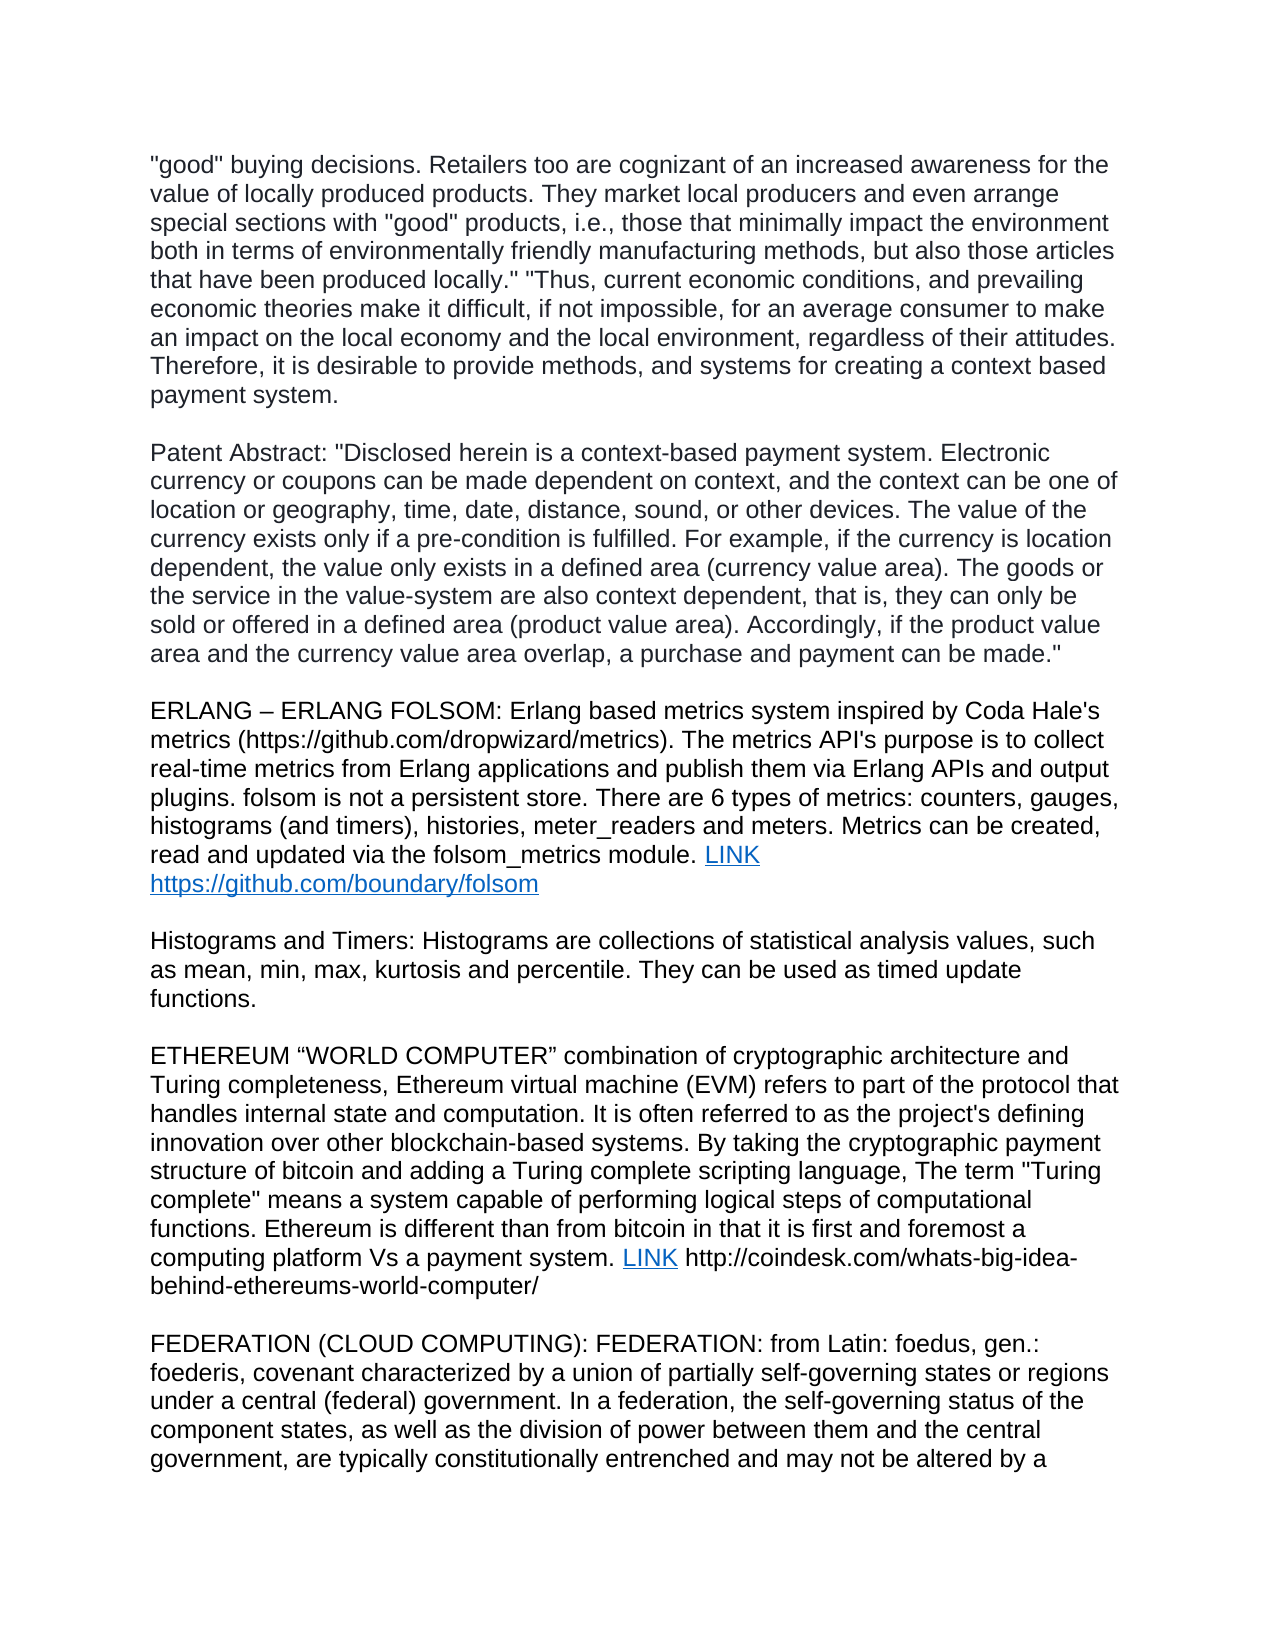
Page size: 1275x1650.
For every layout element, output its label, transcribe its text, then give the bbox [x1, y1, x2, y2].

text ERLANG – ERLANG FOLSOM: Erlang based metrics system inspired by Coda Hale's metrics (https://github.com/dropwizard/metrics). The metrics API's purpose is to collect real-time metrics from Erlang applications and publish them via Erlang APIs and output plugins. folsom is not a persistent store. There are 6 types of metrics: counters, gauges, histograms (and timers), histories, meter_readers and meters. Metrics can be created, read and updated via the folsom_metrics module. LINK https://github.com/boundary/folsom [150, 696, 1125, 897]
text Histograms and Timers: Histograms are collections of statistical analysis values, such as mean, min, max, kurtosis and percentile. They can be used as timed update functions. [150, 926, 1125, 1012]
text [150, 1329, 1125, 1472]
text Patent Abstract: "Disclosed herein is a context-based payment system. Electronic currency or coupons can be made dependent on context, and the context can be one of location or geography, time, date, distance, sound, or other devices. The value of the currency exists only if a pre-condition is fulfilled. For example, if the currency is location dependent, the value only exists in a defined area (currency value area). The goods or the service in the value-system are also context dependent, that is, they can only be sold or offered in a defined area (product value area). Accordingly, if the product value area and the currency value area overlap, a purchase and payment can be made." [150, 437, 1125, 667]
text ETHEREUM “WORLD COMPUTER” combination of cryptographic architecture and Turing completeness, Ethereum virtual machine (EVM) refers to part of the protocol that handles internal state and computation. It is often referred to as the project's defining innovation over other blockchain-based systems. By taking the cryptographic payment structure of bitcoin and adding a Turing complete scripting language, The term "Turing complete" means a system capable of performing logical steps of computational functions. Ethereum is different than from bitcoin in that it is first and foremost a computing platform Vs a payment system. LINK http://coindesk.com/whats-big-idea-behind-ethereums-world-computer/ [150, 1041, 1125, 1300]
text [150, 150, 1125, 409]
